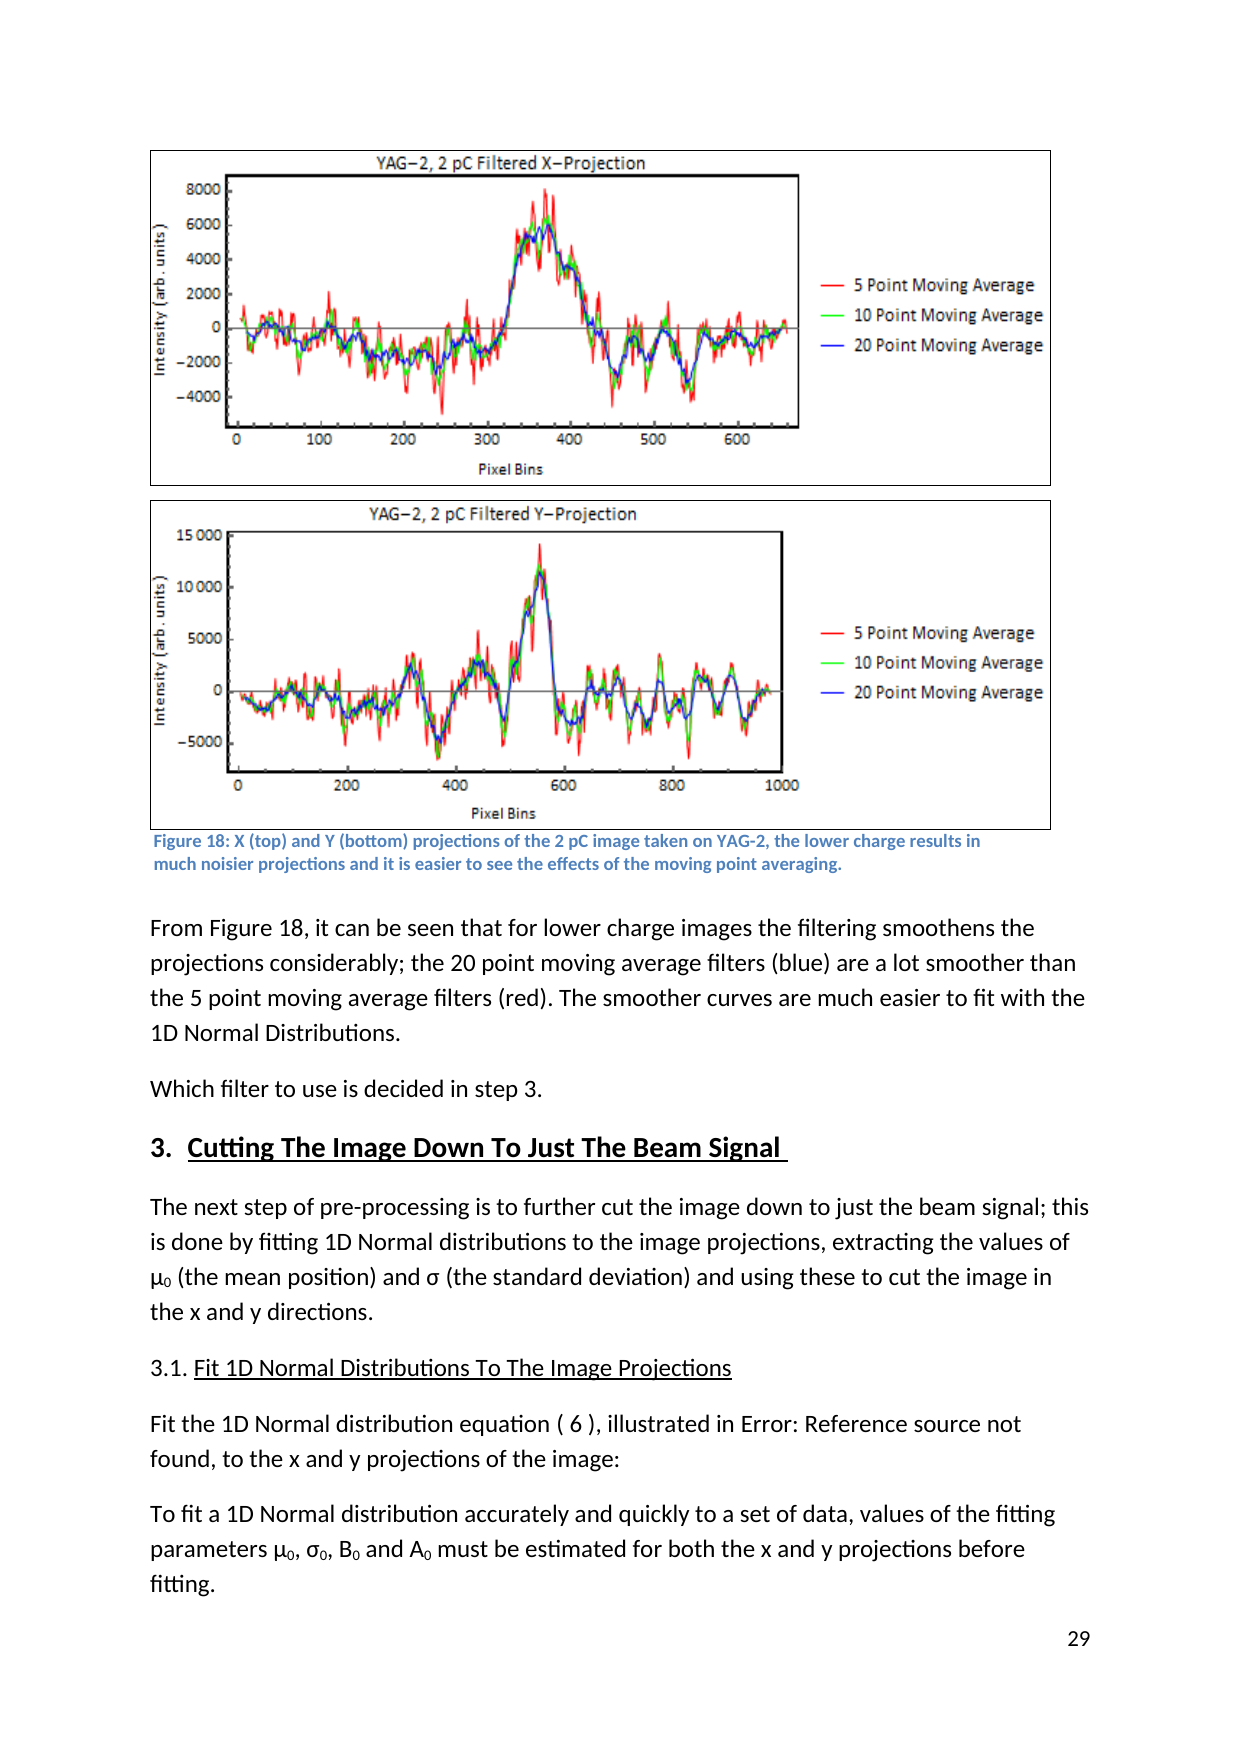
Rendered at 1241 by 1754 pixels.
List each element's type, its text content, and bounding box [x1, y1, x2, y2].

text 3.1. Fit 1D Normal Distributions To The Image Projections [150, 1352, 1090, 1382]
picture [151, 501, 1050, 829]
text Fit the 1D Normal distribution equation ( 6 ), illustrated in Figure 3, to the x and y projections of the image: [150, 1408, 1090, 1473]
text From Figure 22, it can be seen that for lower charge images the filtering smoothens the projections considerably; the 20 point moving average filters (blue) are a lot smoother than the 5 point moving average filters (red). The smoother curves are much easier to fit with the 1D Normal Distributions. [150, 913, 1090, 1048]
text Which filter to use is decided in step 3. [150, 1073, 1090, 1104]
text To fit a 1D Normal distribution accurately and quickly to a set of data, values of the fitting parameters μ0, σ0, B0 and A0 must be estimated for both the x and y projections before fitting. [150, 1498, 1090, 1599]
picture [151, 151, 1050, 485]
text The next step of pre-processing is to further cut the image down to just the beam signal; this is done by fitting 1D Normal distributions to the image projections, extracting the values of μ0 (the mean position) and σ (the standard deviation) and using these to cut the image in the x and y directions. [150, 1191, 1090, 1327]
list Cutting The Image Down To Just The Beam Signal [150, 1129, 1090, 1165]
